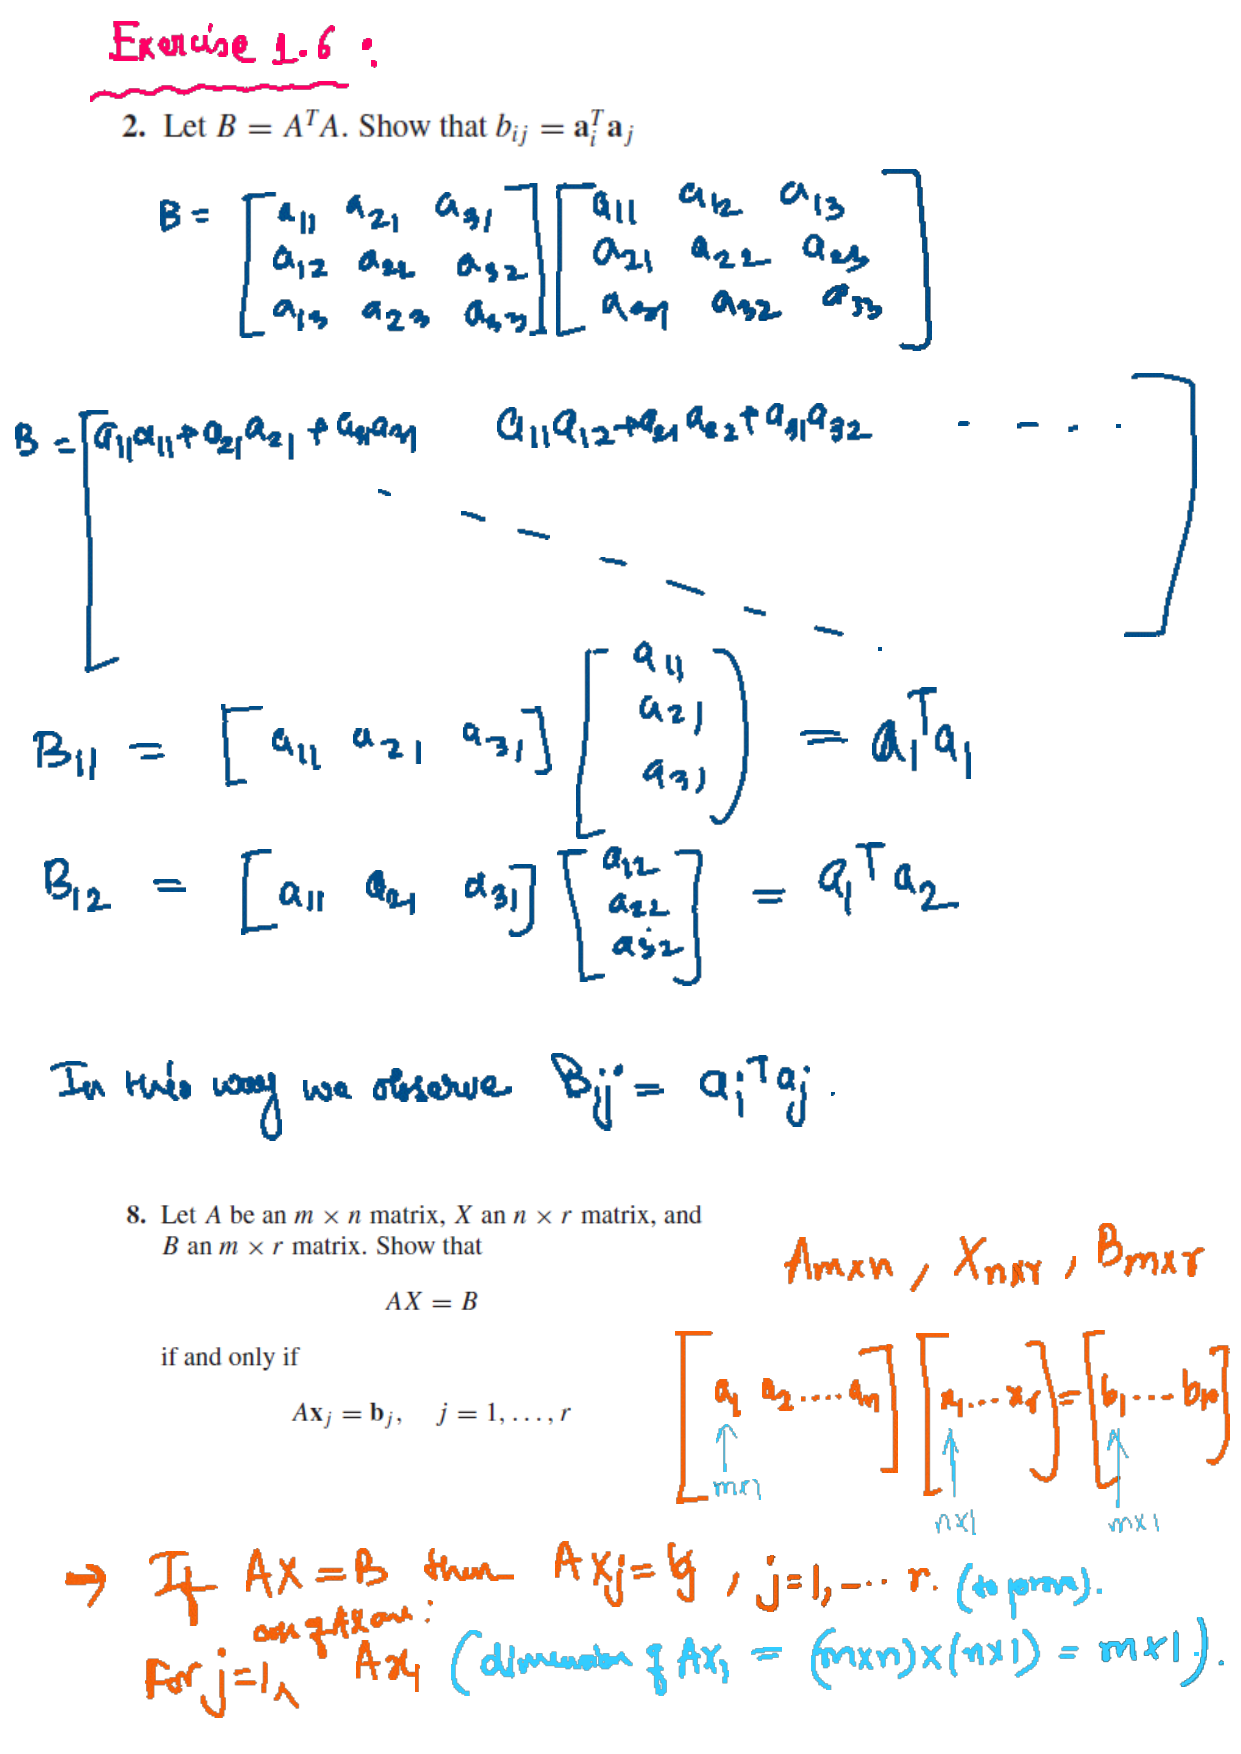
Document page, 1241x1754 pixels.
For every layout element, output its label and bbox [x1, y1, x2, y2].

picture [353, 728, 421, 764]
picture [213, 1072, 282, 1141]
picture [145, 1551, 433, 1718]
picture [576, 557, 848, 839]
picture [463, 706, 552, 775]
picture [727, 1555, 887, 1612]
picture [126, 1060, 191, 1101]
picture [221, 704, 263, 787]
picture [33, 731, 96, 780]
picture [129, 743, 165, 761]
picture [751, 1647, 782, 1661]
picture [118, 1199, 761, 1504]
picture [497, 407, 550, 448]
picture [15, 410, 328, 673]
picture [784, 1237, 929, 1292]
picture [451, 1630, 729, 1696]
picture [762, 1378, 794, 1411]
picture [44, 858, 111, 912]
picture [872, 687, 971, 779]
picture [118, 108, 637, 150]
picture [272, 33, 299, 65]
picture [208, 23, 213, 33]
picture [465, 864, 536, 937]
picture [958, 421, 970, 426]
picture [1065, 1256, 1076, 1279]
picture [555, 1541, 696, 1607]
picture [556, 169, 932, 351]
picture [50, 1061, 105, 1100]
picture [378, 489, 391, 496]
picture [424, 1548, 514, 1581]
picture [801, 1344, 898, 1473]
picture [241, 849, 324, 935]
picture [232, 35, 256, 63]
picture [191, 35, 228, 57]
picture [1124, 373, 1197, 637]
picture [160, 183, 547, 338]
picture [1098, 1223, 1205, 1277]
picture [246, 1548, 388, 1598]
picture [362, 38, 372, 50]
picture [557, 842, 959, 986]
picture [954, 1236, 1042, 1288]
picture [272, 728, 321, 770]
picture [366, 870, 415, 915]
picture [153, 879, 186, 892]
picture [553, 403, 874, 448]
picture [318, 25, 335, 59]
picture [916, 1330, 1230, 1535]
picture [461, 511, 550, 540]
picture [299, 50, 307, 57]
picture [700, 1055, 810, 1127]
picture [303, 1080, 352, 1102]
picture [65, 1564, 106, 1608]
picture [811, 1563, 1224, 1690]
picture [1017, 422, 1078, 432]
picture [371, 60, 377, 68]
picture [908, 1568, 938, 1592]
picture [551, 1053, 664, 1131]
picture [90, 81, 349, 102]
picture [373, 1068, 512, 1102]
picture [109, 21, 187, 61]
picture [337, 412, 416, 453]
